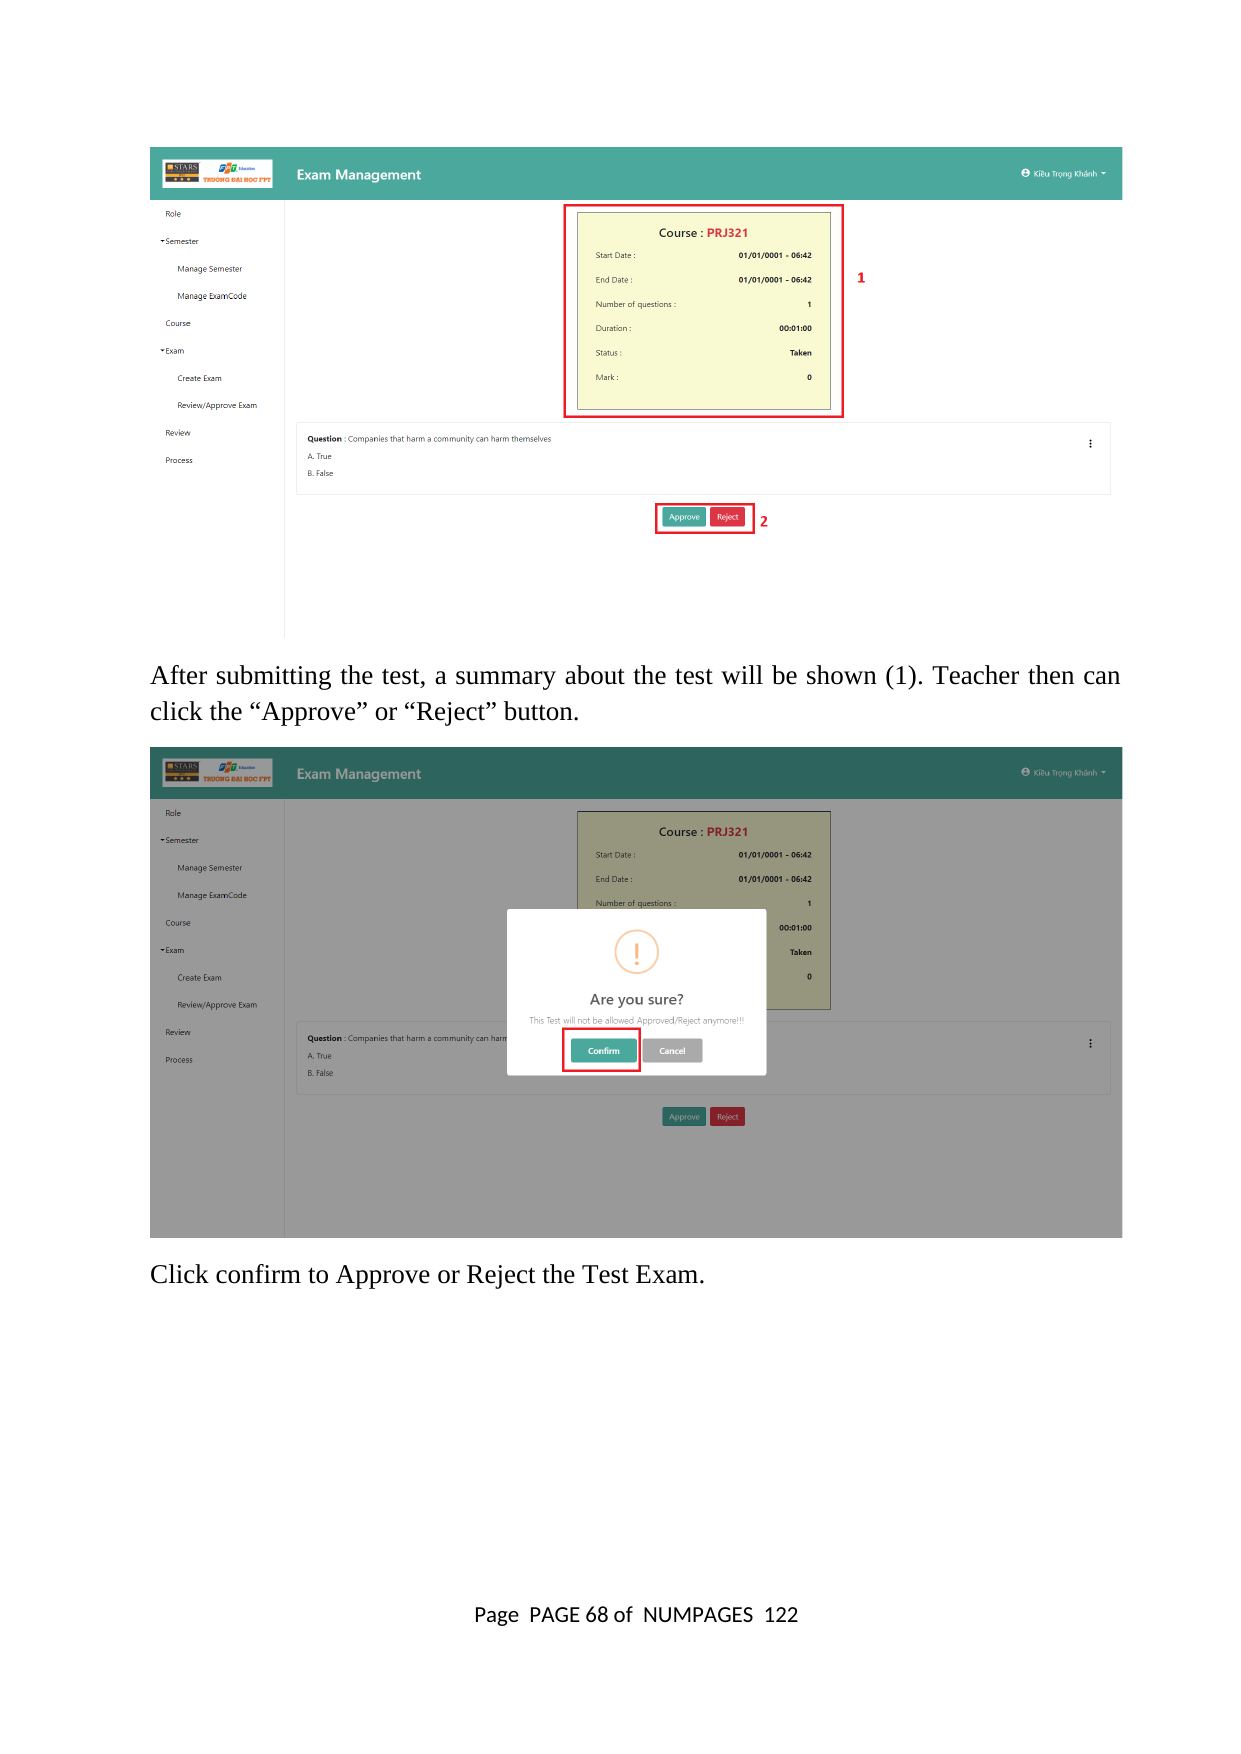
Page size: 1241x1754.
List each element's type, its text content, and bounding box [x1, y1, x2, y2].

picture [150, 747, 1123, 1238]
picture [150, 147, 1123, 638]
text Click confirm to Approve or Reject the Test Exam. [150, 1258, 1123, 1290]
text After submitting the test, a summary about the test will be shown (1). Teacher then can click the “Approve” or “Reject” button. [150, 659, 1123, 726]
